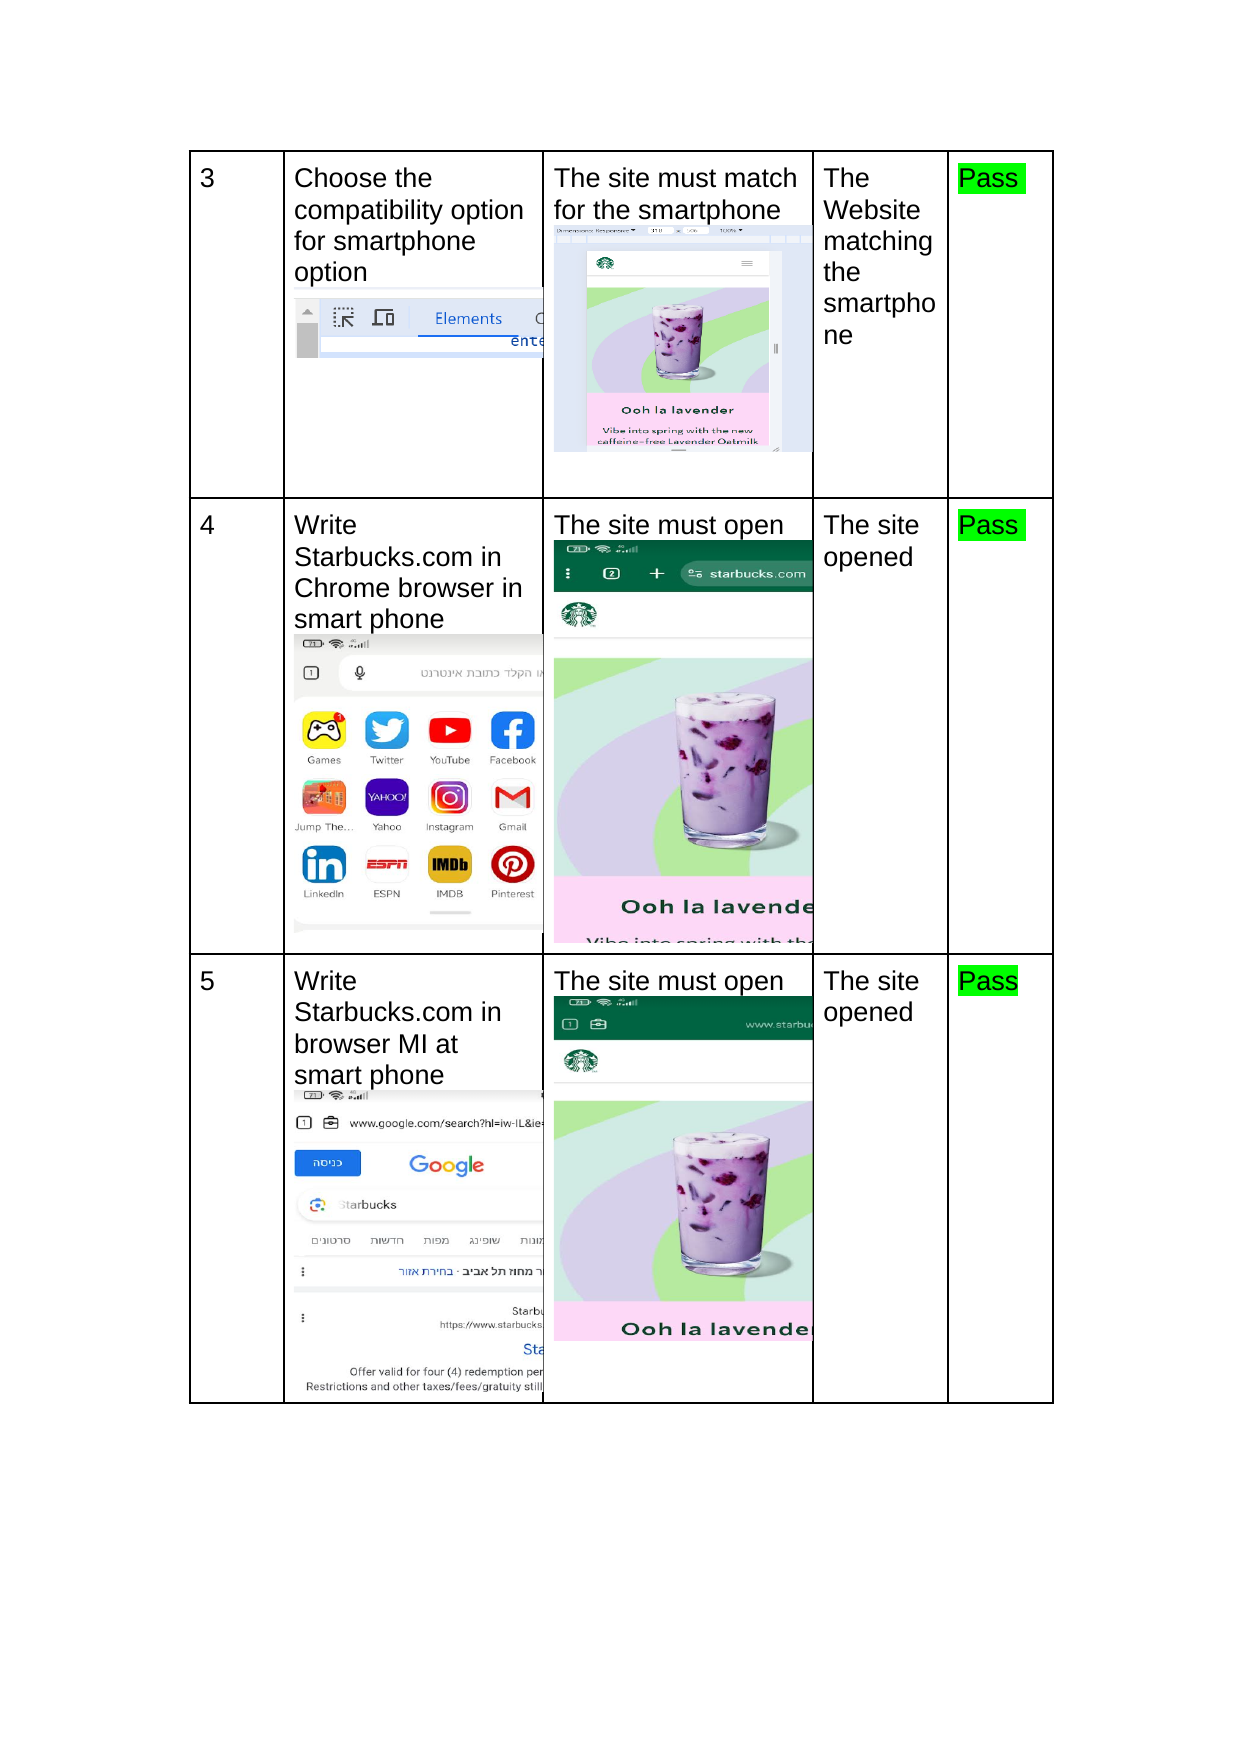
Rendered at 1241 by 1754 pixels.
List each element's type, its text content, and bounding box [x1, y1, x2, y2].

table_cell 4 [191, 499, 283, 953]
table_cell The site opened [814, 955, 947, 1402]
table_cell The site must open [544, 499, 812, 953]
picture [293, 634, 544, 933]
picture [553, 540, 813, 943]
table_cell 5 [191, 955, 283, 1402]
table_cell 3 [191, 152, 283, 497]
table_cell Write Starbucks.com in Chrome browser in smart phone [285, 499, 542, 953]
picture [293, 1090, 544, 1392]
table_cell Choose the compatibility option for smartphone option [285, 152, 542, 497]
table_cell Pass [949, 955, 1052, 1402]
table_cell The Website matching the smartphone [814, 152, 947, 497]
table_cell Pass [949, 499, 1052, 953]
picture [293, 287, 544, 358]
table_cell Pass [949, 152, 1052, 497]
table_cell The site opened [814, 499, 947, 953]
picture [553, 225, 813, 452]
table_cell The site must open [544, 955, 812, 1402]
table_cell The site must match for the smartphone [544, 152, 812, 497]
table_cell Write Starbucks.com in browser MI at smart phone [285, 955, 542, 1402]
picture [553, 996, 813, 1341]
